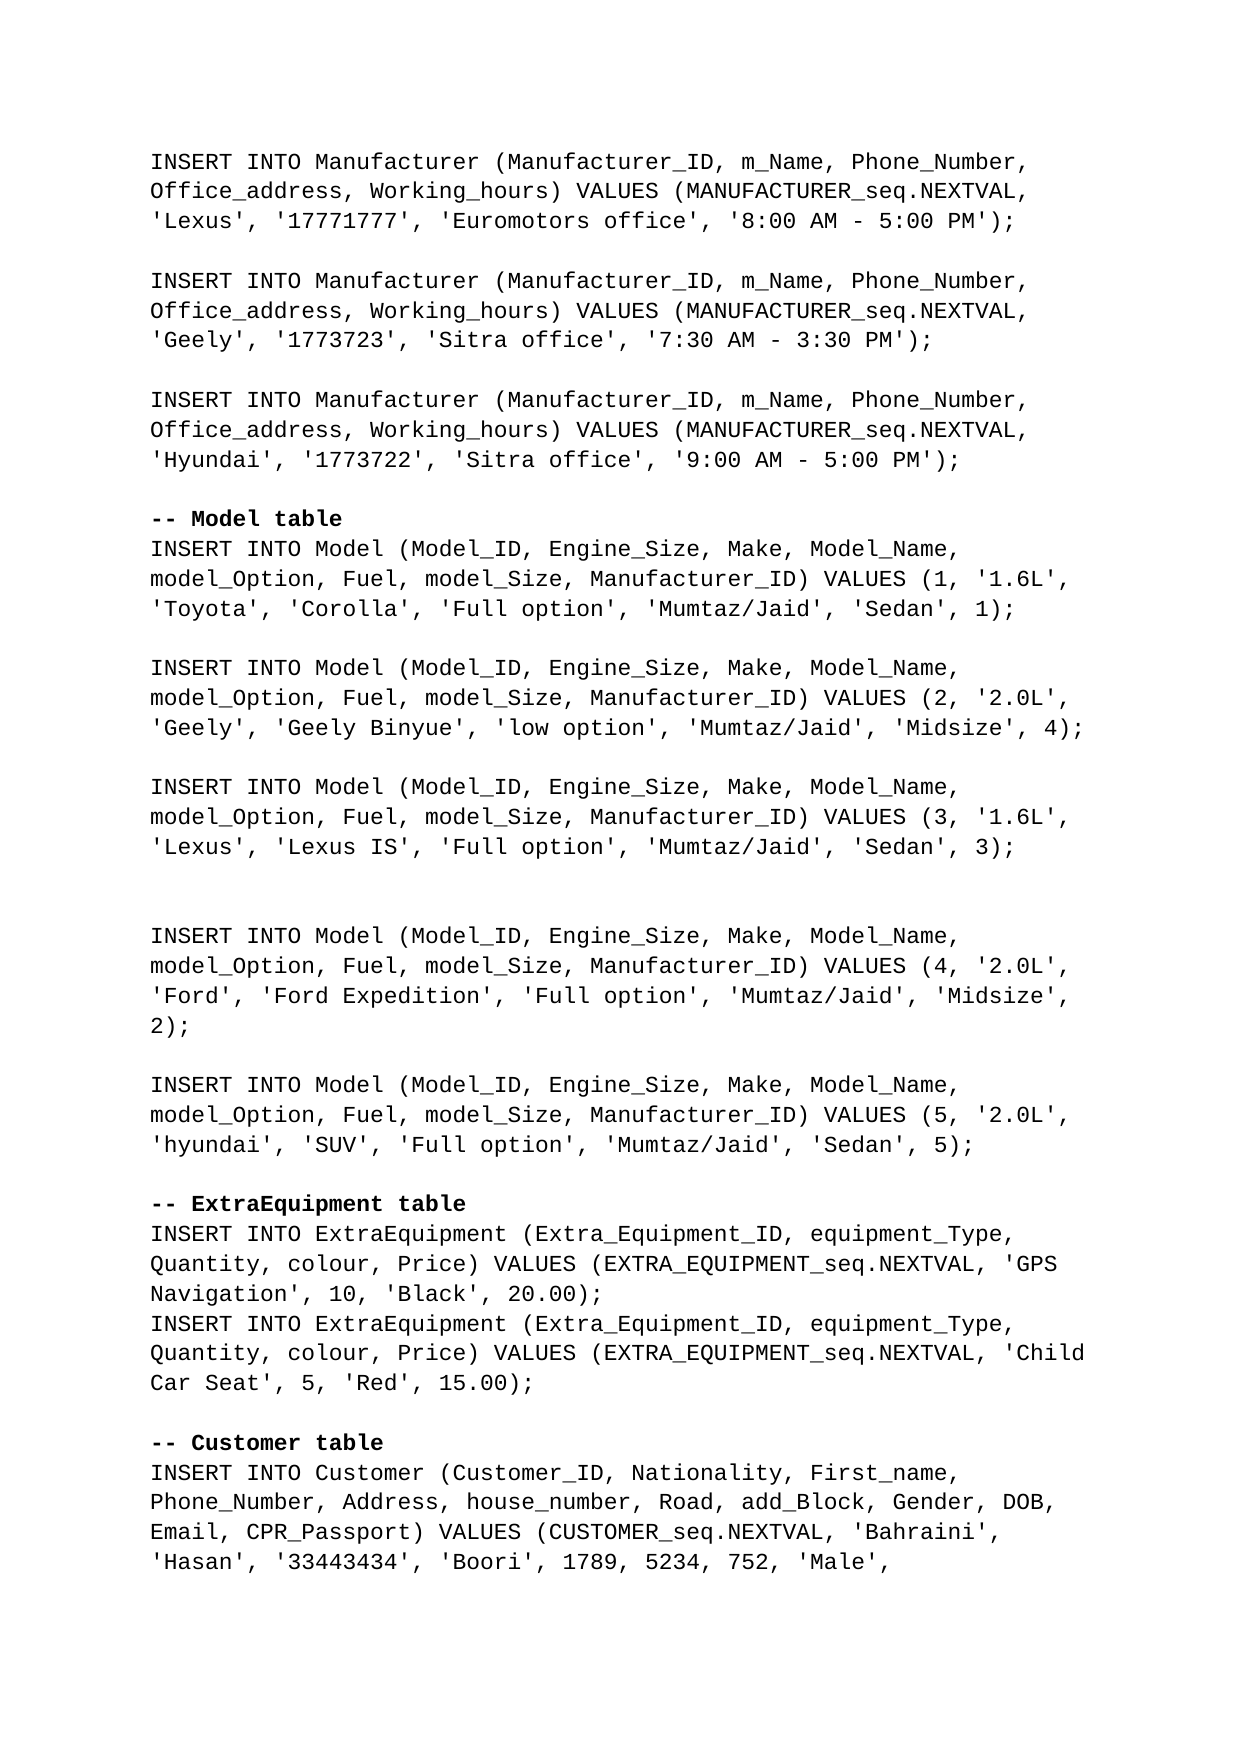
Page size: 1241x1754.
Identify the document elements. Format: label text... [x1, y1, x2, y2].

text -- Customer table [150, 1431, 1090, 1457]
text -- Model table [150, 507, 1090, 533]
text INSERT INTO Model (Model_ID, Engine_Size, Make, Model_Name, model_Option, Fuel, model_Size, Manufacturer_ID) VALUES (2, '2.0L', 'Geely', 'Geely Binyue', 'low option', 'Mumtaz/Jaid', 'Midsize', 4); [150, 656, 1090, 742]
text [150, 1461, 1090, 1576]
text INSERT INTO ExtraEquipment (Extra_Equipment_ID, equipment_Type, Quantity, colour, Price) VALUES (EXTRA_EQUIPMENT_seq.NEXTVAL, 'Child Car Seat', 5, 'Red', 15.00); [150, 1312, 1090, 1397]
text INSERT INTO Model (Model_ID, Engine_Size, Make, Model_Name, model_Option, Fuel, model_Size, Manufacturer_ID) VALUES (5, '2.0L', 'hyundai', 'SUV', 'Full option', 'Mumtaz/Jaid', 'Sedan', 5); [150, 1073, 1090, 1159]
text INSERT INTO Manufacturer (Manufacturer_ID, m_Name, Phone_Number, Office_address, Working_hours) VALUES (MANUFACTURER_seq.NEXTVAL, 'Lexus', '17771777', 'Euromotors office', '8:00 AM - 5:00 PM'); [150, 150, 1090, 236]
text INSERT INTO Model (Model_ID, Engine_Size, Make, Model_Name, model_Option, Fuel, model_Size, Manufacturer_ID) VALUES (3, '1.6L', 'Lexus', 'Lexus IS', 'Full option', 'Mumtaz/Jaid', 'Sedan', 3); [150, 776, 1090, 861]
text INSERT INTO Manufacturer (Manufacturer_ID, m_Name, Phone_Number, Office_address, Working_hours) VALUES (MANUFACTURER_seq.NEXTVAL, 'Hyundai', '1773722', 'Sitra office', '9:00 AM - 5:00 PM'); [150, 388, 1090, 474]
text INSERT INTO Manufacturer (Manufacturer_ID, m_Name, Phone_Number, Office_address, Working_hours) VALUES (MANUFACTURER_seq.NEXTVAL, 'Geely', '1773723', 'Sitra office', '7:30 AM - 3:30 PM'); [150, 269, 1090, 355]
text INSERT INTO Model (Model_ID, Engine_Size, Make, Model_Name, model_Option, Fuel, model_Size, Manufacturer_ID) VALUES (4, '2.0L', 'Ford', 'Ford Expedition', 'Full option', 'Mumtaz/Jaid', 'Midsize', 2); [150, 924, 1090, 1040]
text -- ExtraEquipment table [150, 1193, 1090, 1219]
text INSERT INTO Model (Model_ID, Engine_Size, Make, Model_Name, model_Option, Fuel, model_Size, Manufacturer_ID) VALUES (1, '1.6L', 'Toyota', 'Corolla', 'Full option', 'Mumtaz/Jaid', 'Sedan', 1); [150, 537, 1090, 623]
text INSERT INTO ExtraEquipment (Extra_Equipment_ID, equipment_Type, Quantity, colour, Price) VALUES (EXTRA_EQUIPMENT_seq.NEXTVAL, 'GPS Navigation', 10, 'Black', 20.00); [150, 1222, 1090, 1308]
